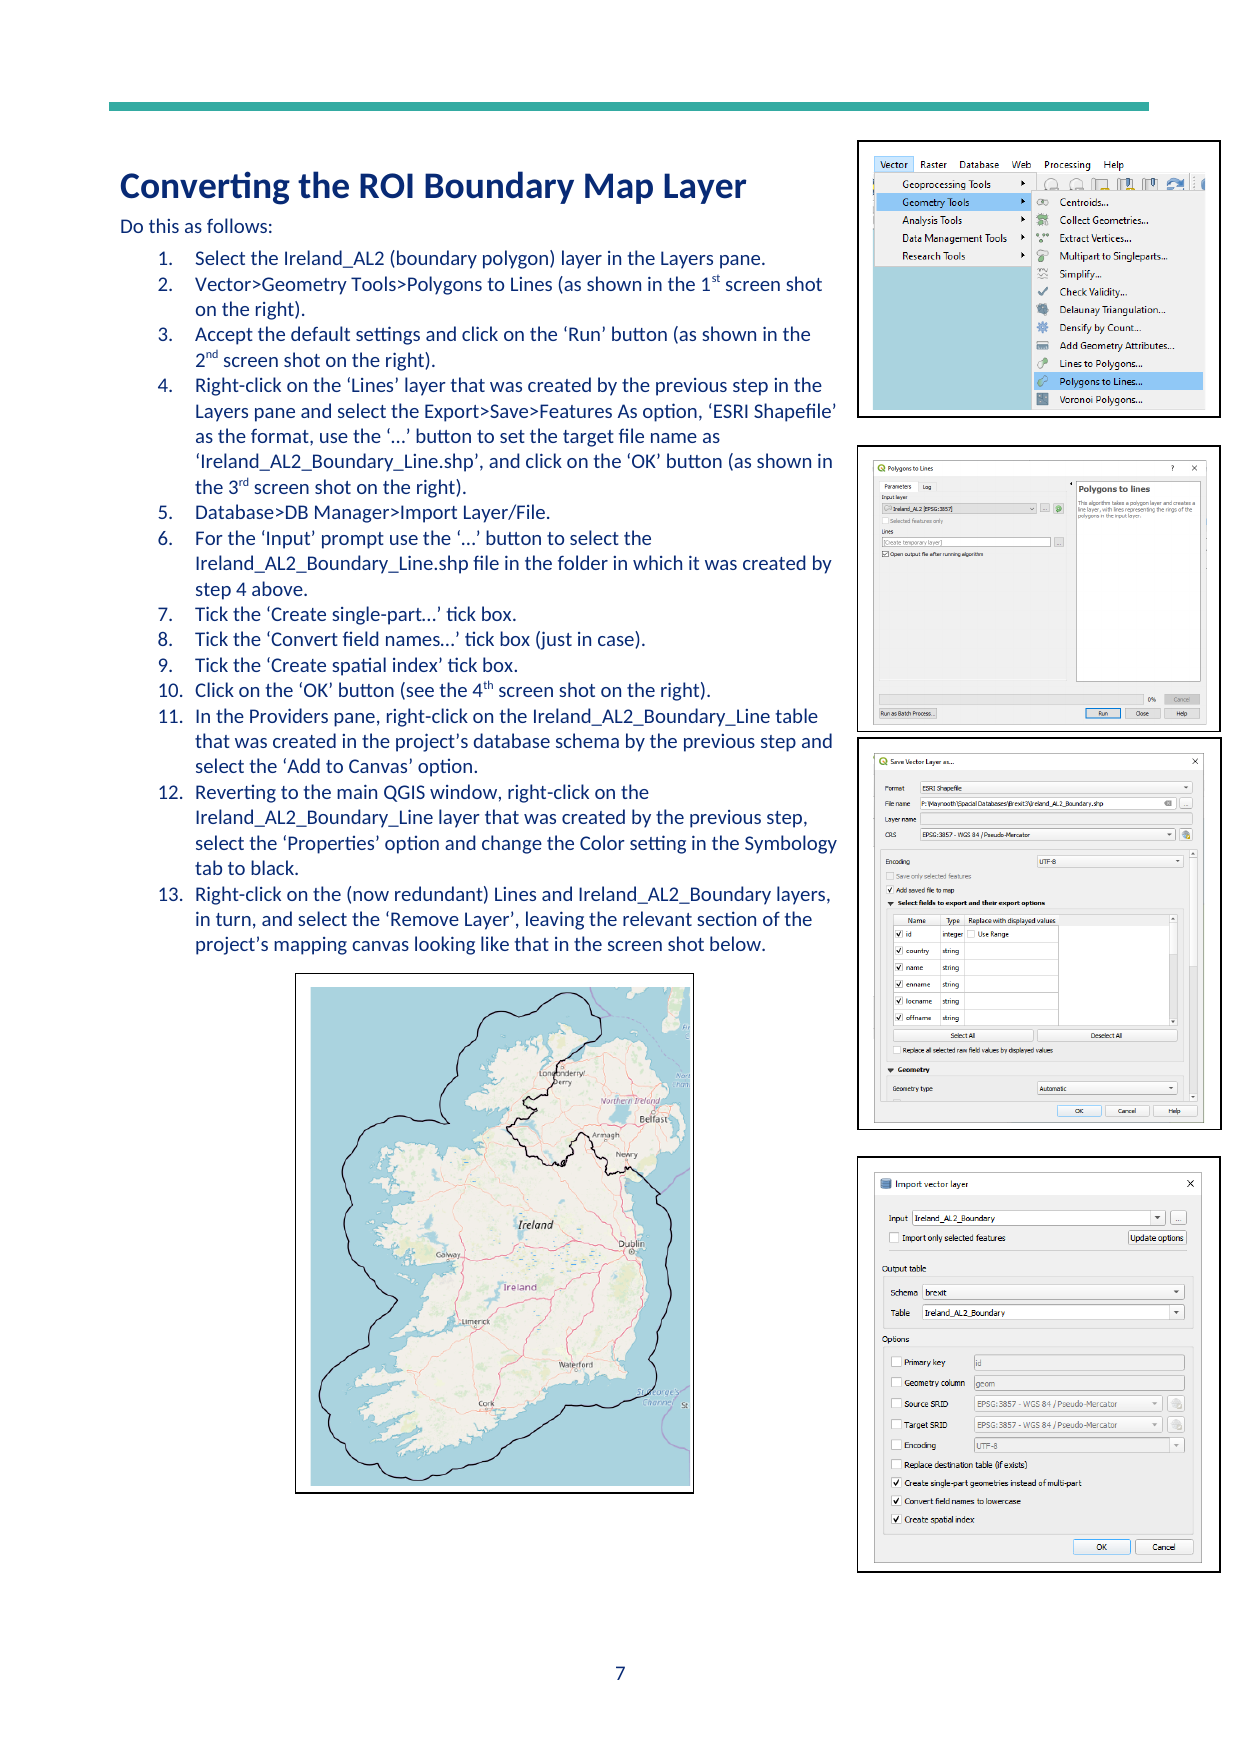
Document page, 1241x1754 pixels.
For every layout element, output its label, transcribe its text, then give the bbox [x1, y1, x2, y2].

picture [872, 1170, 1204, 1565]
picture [310, 987, 691, 1486]
list Right-click on the (now redundant) Lines and Ireland_AL2_Boundary layers, in turn, and select the ‘Remove Layer’, leaving the relevant section of the project’s mapping canvas looking like that in the screen shot below. [157, 881, 857, 957]
list Database>DB Manager>Import Layer/File. [157, 499, 857, 525]
list Click on the ‘OK’ button (see the 4th screen shot on the right). [157, 677, 857, 703]
list Tick the ‘Create spatial index’ tick box. [157, 652, 857, 677]
picture [872, 155, 1205, 410]
list For the ‘Input’ prompt use the ‘…’ button to select the Ireland_AL2_Boundary_Line.shp file in the folder in which it was created by step 4 above. [157, 525, 857, 601]
picture [873, 751, 1205, 1123]
list Right-click on the ‘Lines’ layer that was created by the previous step in the Layers pane and select the Export>Save>Features As option, ‘ESRI Shapefile’ as the format, use the ‘…’ button to set the target file name as ‘Ireland_AL2_Boundary_Line.shp’, and click on the ‘OK’ button (as shown in the 3rd screen shot on the right). [157, 372, 1120, 499]
list Accept the default settings and click on the ‘Run’ button (as shown in the 2nd screen shot on the right). [157, 322, 857, 372]
subtitle Converting the ROI Boundary Map Layer [120, 162, 857, 207]
list In the Providers pane, right-click on the Ireland_AL2_Boundary_Line table that was created in the project’s database schema by the previous step and select the ‘Add to Canvas’ option. [157, 703, 1120, 779]
picture [872, 460, 1207, 725]
list Reverting to the main QGIS window, right-click on the Ireland_AL2_Boundary_Line layer that was created by the previous step, select the ‘Properties’ option and change the Color setting in the Symbology tab to black. [157, 779, 857, 881]
text Do this as follows: [120, 214, 857, 239]
list Tick the ‘Create single-part…’ tick box. [157, 601, 857, 627]
list Vector>Geometry Tools>Polygons to Lines (as shown in the 1st screen shot on the right). [157, 271, 857, 322]
list Tick the ‘Convert field names…’ tick box (just in case). [157, 627, 857, 652]
list Select the Ireland_AL2 (boundary polygon) layer in the Layers pane. [157, 245, 857, 271]
